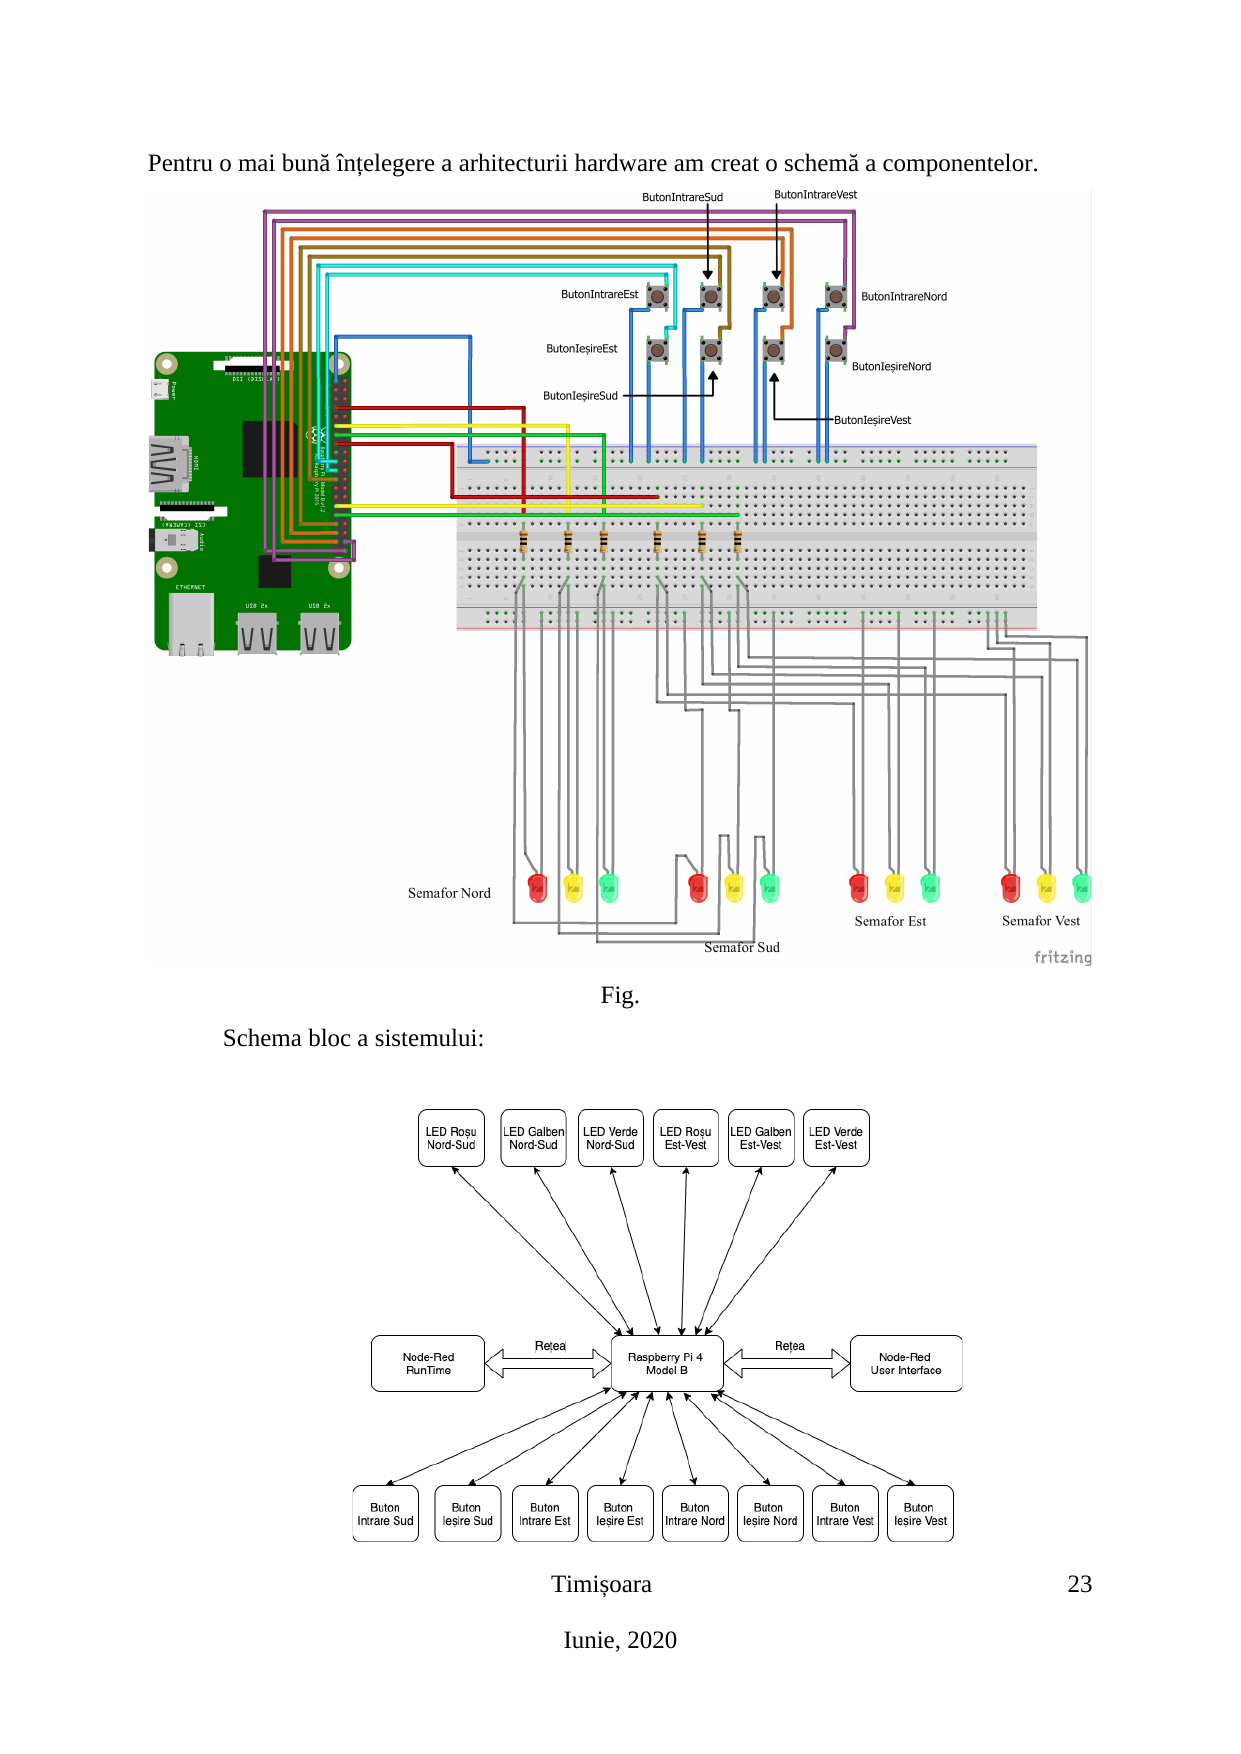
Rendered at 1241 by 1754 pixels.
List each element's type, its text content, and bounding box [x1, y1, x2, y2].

text Fig. [148, 980, 1093, 1009]
picture [352, 1109, 963, 1542]
picture [148, 190, 1092, 966]
text Schema bloc a sistemului: [148, 1023, 1093, 1052]
text Pentru o mai bună înțelegere a arhitecturii hardware am creat o schemă a componentelor. [148, 148, 1093, 176]
